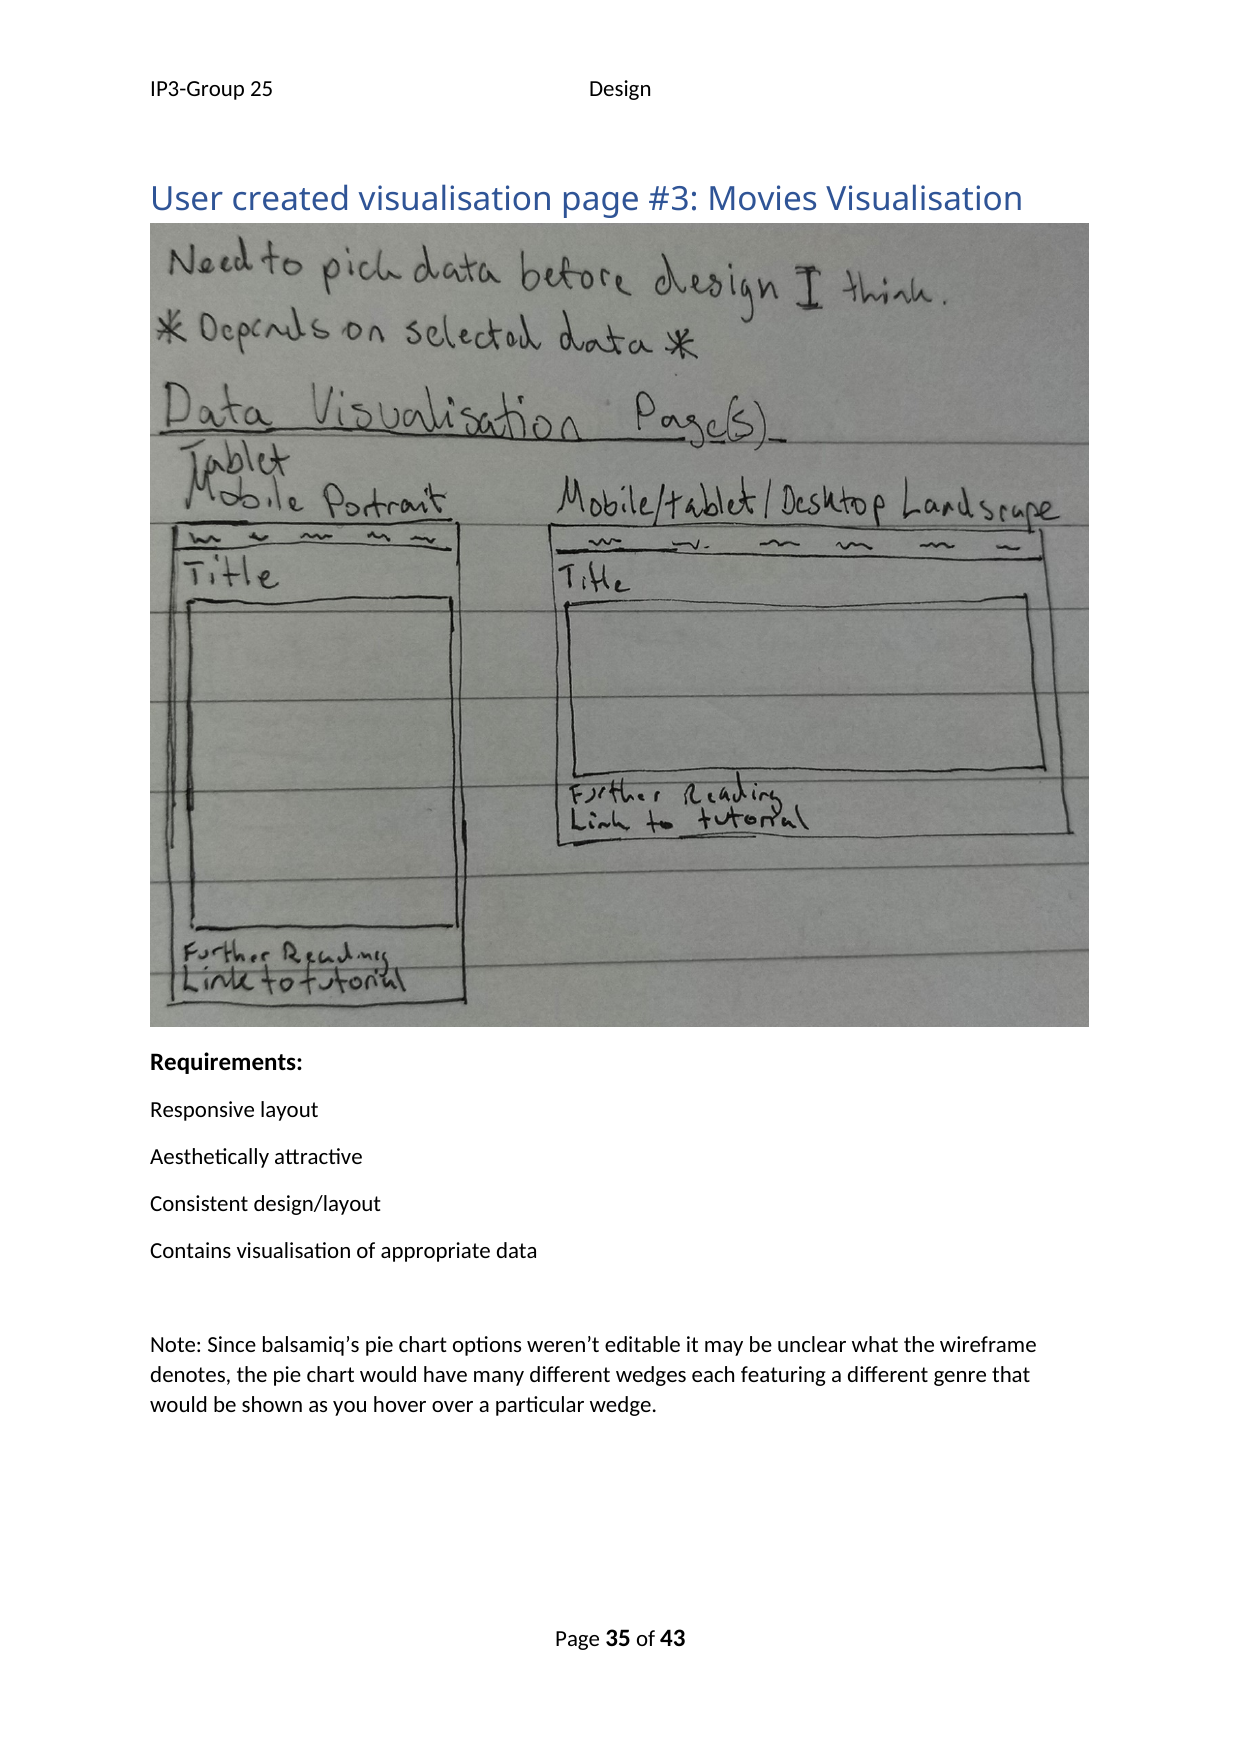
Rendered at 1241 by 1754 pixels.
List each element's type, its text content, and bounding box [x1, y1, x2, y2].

picture [150, 223, 1089, 1027]
text Consistent design/layout [150, 1189, 1090, 1217]
text Contains visualisation of appropriate data [150, 1236, 1090, 1264]
text Aesthetically attractive [150, 1142, 1090, 1170]
text Requirements: [150, 1046, 1090, 1076]
text Note: Since balsamiq’s pie chart options weren’t editable it may be unclear what the wireframe denotes, the pie chart would have many different wedges each featuring a different genre that would be shown as you hover over a particular wedge. [150, 1330, 1090, 1418]
text Responsive layout [150, 1096, 1090, 1123]
subtitle User created visualisation page #3: Movies Visualisation [150, 175, 1090, 220]
